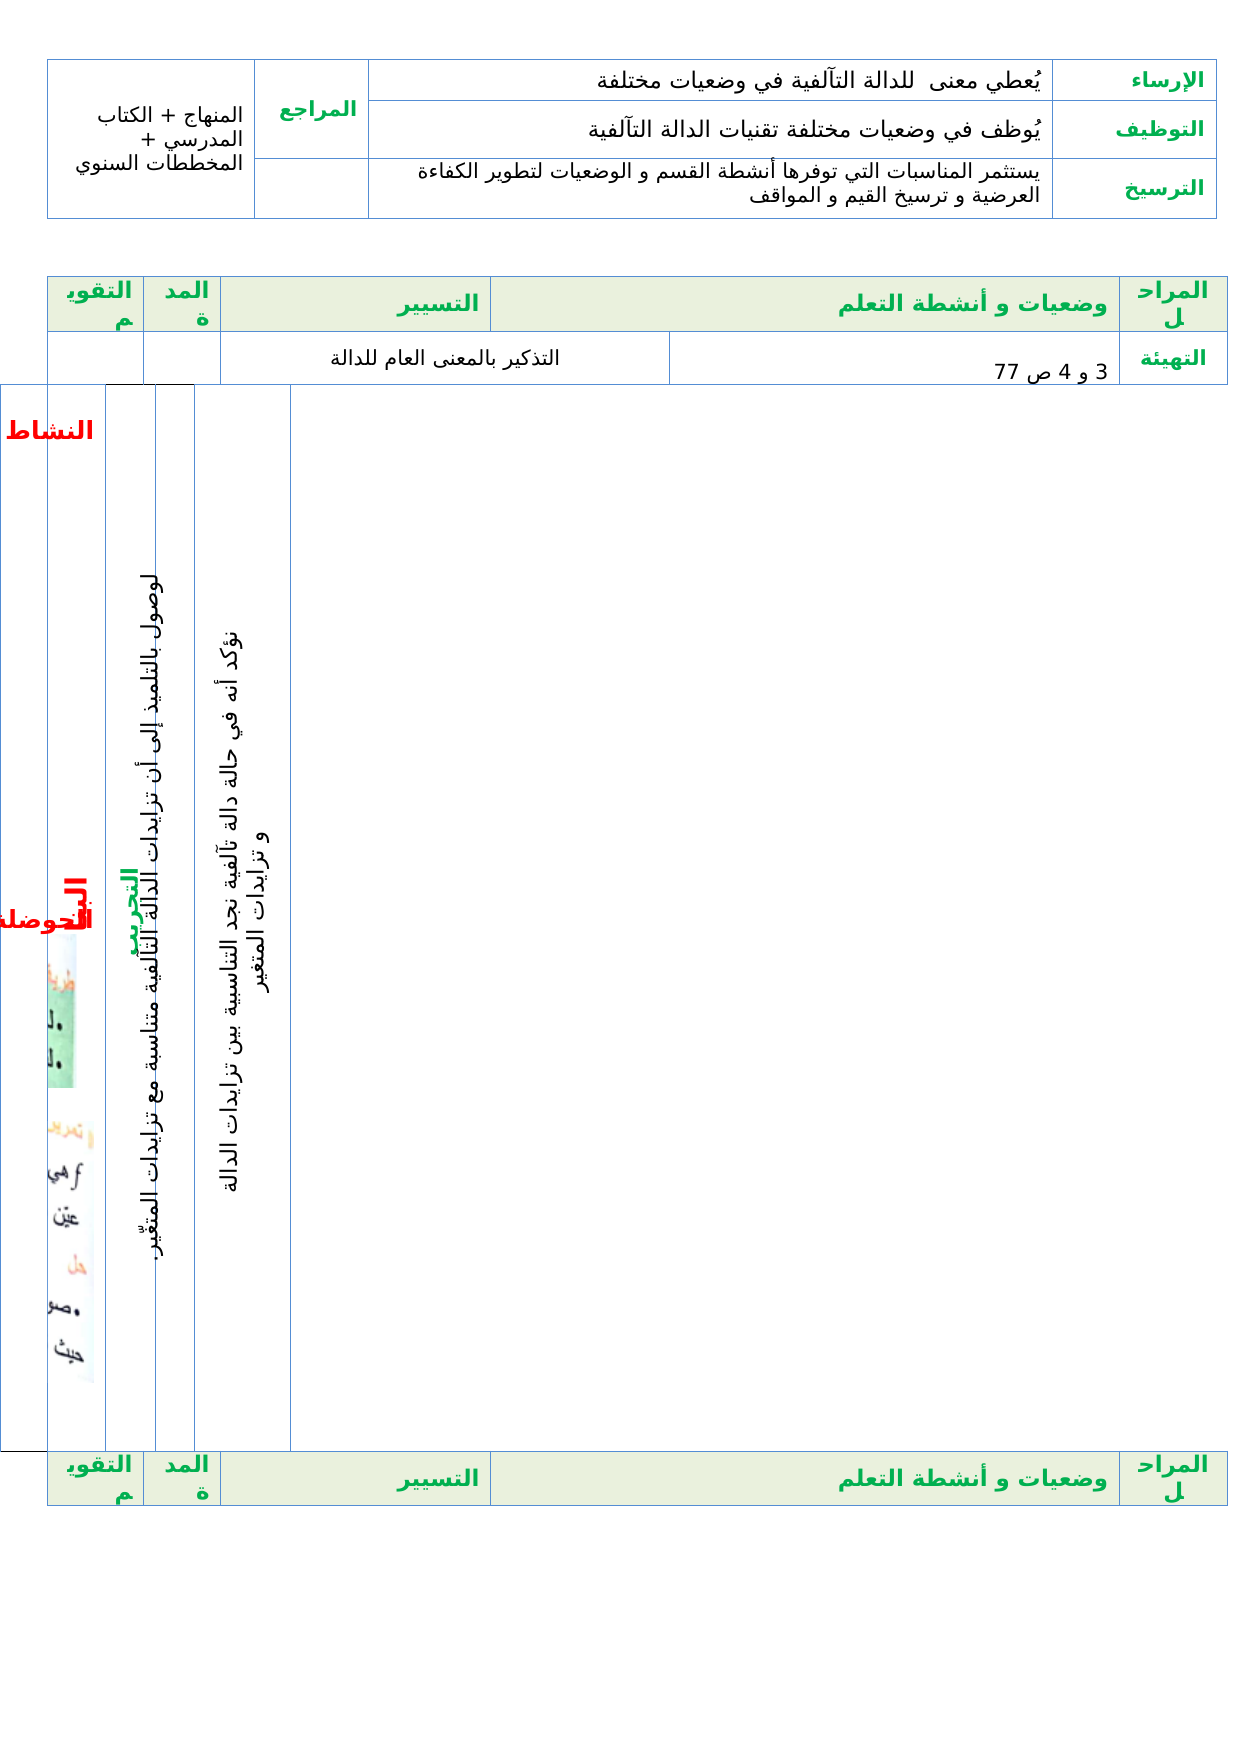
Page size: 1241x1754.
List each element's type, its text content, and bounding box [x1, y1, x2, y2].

table_cell لوصول بالتلميذ إلى أن تزايدات الدالة التآلفية متناسبة مع تزايدات المتغّير. [106, 385, 155, 1451]
picture [47, 1121, 94, 1383]
table_cell النشاط 5 ص 79 : تناسب التزايدات الحوضلة : تعيين صورة عدد و تعيين عدد علمت صورته [48, 385, 105, 1451]
table_cell نؤكد أنه في حالة دالة تآلفية نجد التناسبية بين تزايدات الدالة و تزايدات المتغير [195, 385, 290, 1451]
table_cell الإرساء [1053, 60, 1216, 100]
table_header وضعيات و أنشطة التعلم [491, 277, 1119, 331]
table_cell يستثمر المناسبات التي توفرها أنشطة القسم و الوضعيات لتطوير الكفاءة العرضية و ترسيخ القيم و المواقف [369, 159, 1052, 218]
table_header التسيير [221, 277, 490, 331]
table_header المدة [144, 277, 220, 331]
table_cell يُعطي معنى للدالة التآلفية في وضعيات مختلفة [369, 60, 1052, 100]
table_cell 3 و 4 ص 77 [670, 332, 1119, 384]
table_cell التسيير [221, 1452, 490, 1505]
picture [47, 934, 94, 1088]
table_cell وضعيات و أنشطة التعلم [491, 1452, 1119, 1505]
table_cell المنهاج + الكتاب المدرسي + المخططات السنوي [48, 60, 254, 218]
table_cell التقويم [48, 1452, 143, 1505]
table_cell [48, 332, 143, 384]
table_cell المراحل [1120, 1452, 1227, 1505]
table_cell التذكير بالمعنى العام للدالة [221, 332, 669, 384]
table_cell التهيئة [1120, 332, 1227, 384]
table_cell المراجع [255, 60, 368, 158]
table_cell الترسيخ [1053, 159, 1216, 218]
table_cell [255, 159, 368, 218]
table_header المراحل [1120, 277, 1227, 331]
table_cell لوصول بالتلميذ إلى أن تزايدات الدالة التآلفية متناسبة مع تزايدات المتغّير. [156, 385, 194, 1451]
table_cell يُوظف في وضعيات مختلفة تقنيات الدالة التآلفية [369, 101, 1052, 158]
table_cell المدة [144, 1452, 220, 1505]
table_header التقويم [48, 277, 143, 331]
table_cell [144, 332, 220, 384]
table_cell التوظيف [1053, 101, 1216, 158]
